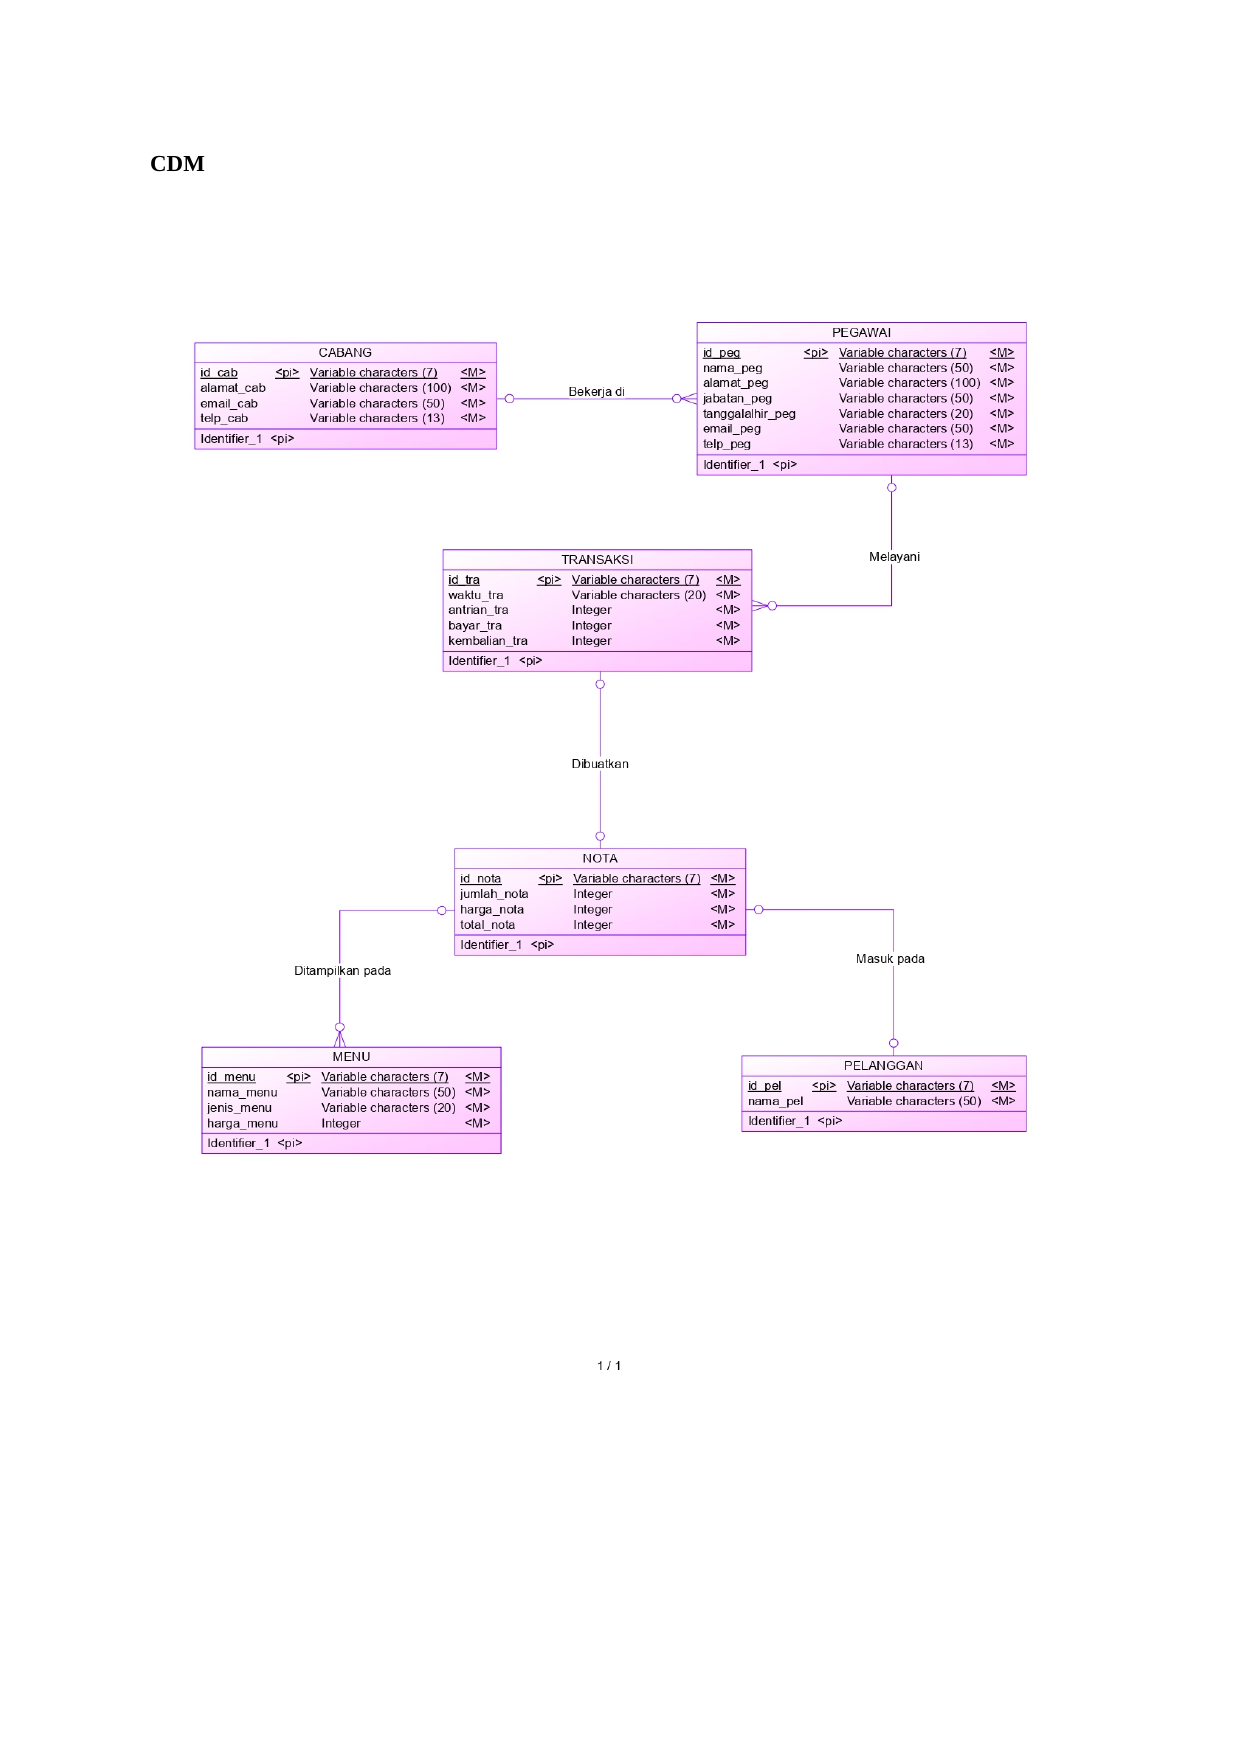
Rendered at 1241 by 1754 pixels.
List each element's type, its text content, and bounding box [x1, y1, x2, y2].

picture [150, 180, 1091, 1397]
text CDM [150, 150, 1090, 176]
